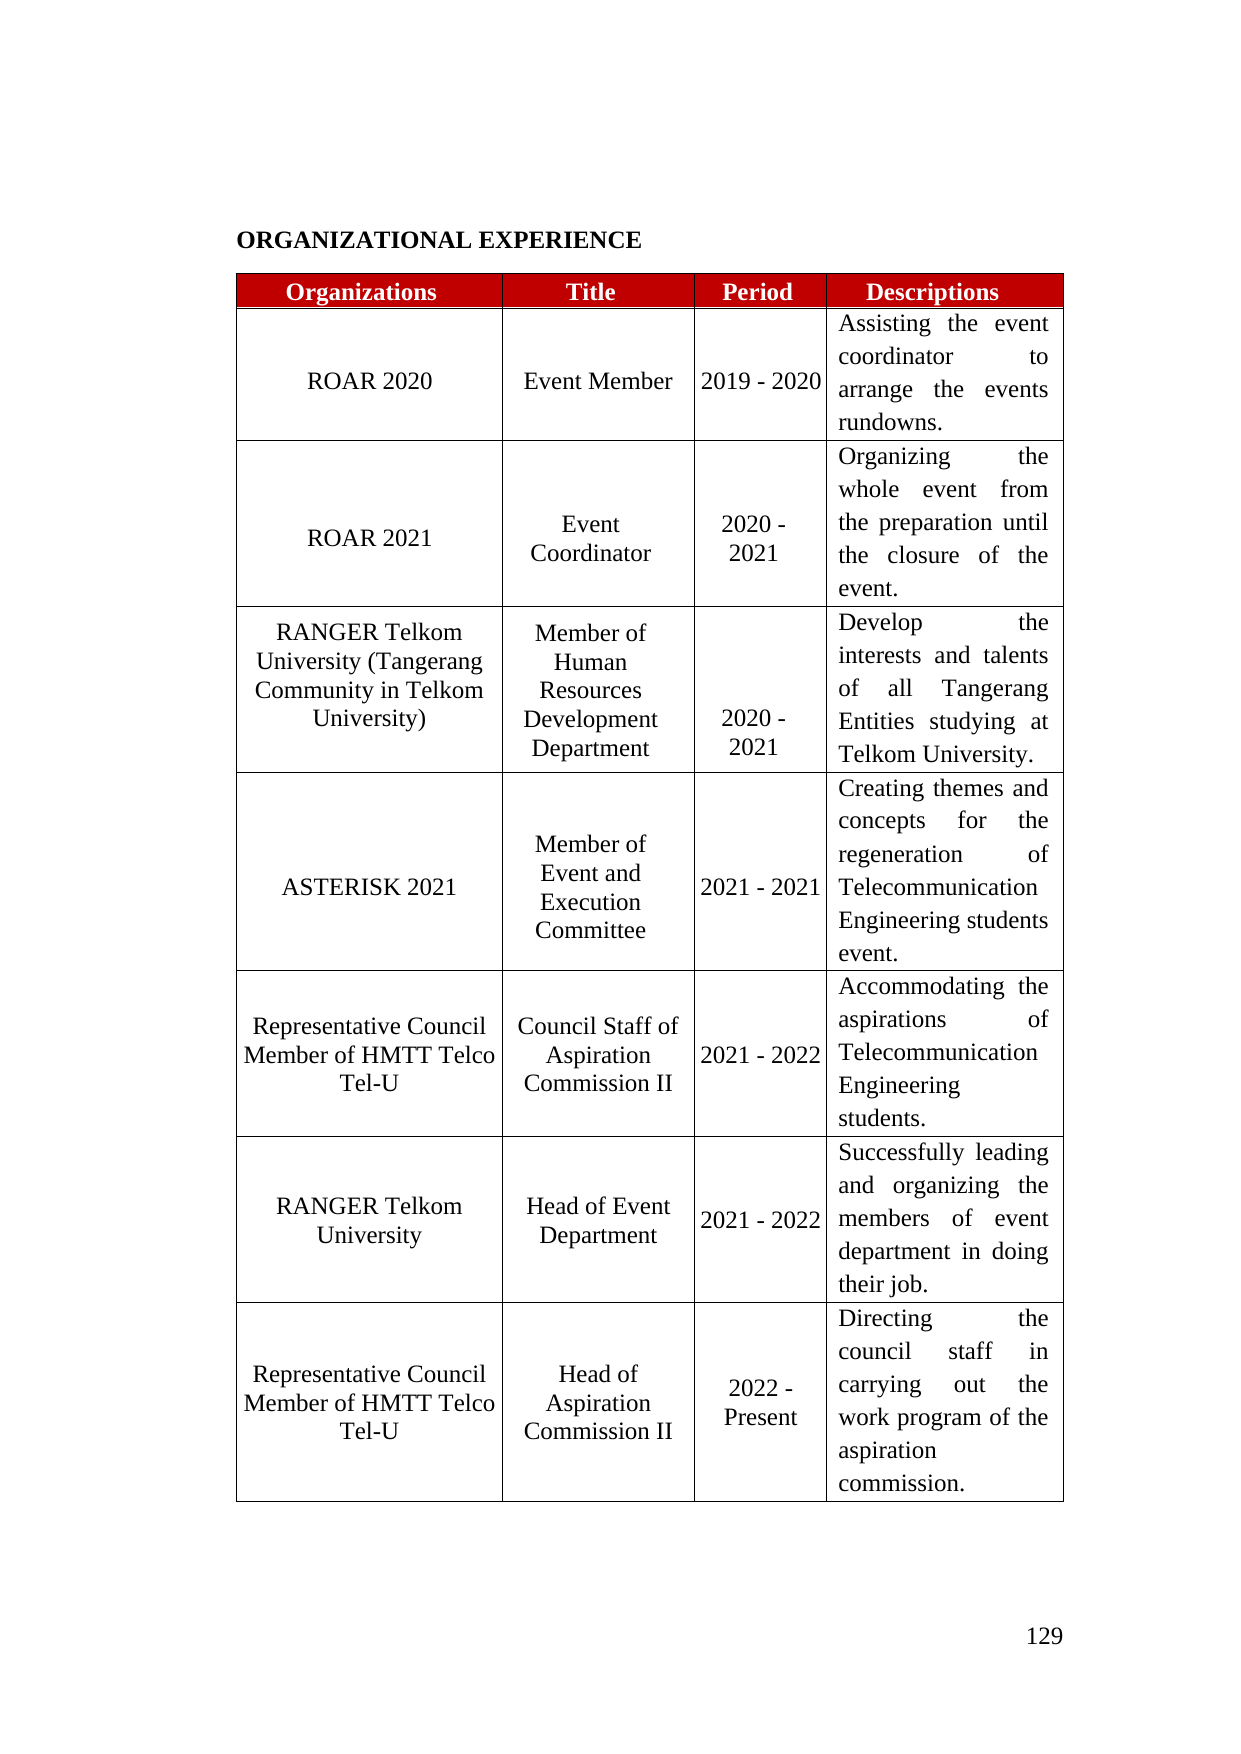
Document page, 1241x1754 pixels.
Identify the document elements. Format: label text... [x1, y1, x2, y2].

table_cell 2021 - 2022 [695, 1137, 826, 1302]
table_cell Event Member [503, 309, 694, 440]
table_cell Member of Event and Execution Committee [503, 773, 694, 970]
table_cell 2020 - 2021 [695, 441, 826, 606]
table_header Descriptions [827, 274, 1063, 307]
table_cell Creating themes and concepts for the regeneration of Telecommunication Engineering students event. [827, 773, 1063, 970]
table_header Title [503, 274, 694, 307]
table_cell Directing the council staff in carrying out the work program of the aspiration commission. [827, 1303, 1063, 1501]
table_cell ROAR 2020 [237, 309, 502, 440]
table_cell Member of Human Resources Development Department [503, 607, 694, 772]
table_cell Representative Council Member of HMTT Telco Tel-U [237, 971, 502, 1136]
table_cell Develop the interests and talents of all Tangerang Entities studying at Telkom University. [827, 607, 1063, 772]
table_cell 2020 - 2021 [695, 607, 826, 772]
table_header Period [695, 274, 826, 307]
table_cell Head of Aspiration Commission II [503, 1303, 694, 1501]
table_cell 2021 - 2021 [695, 773, 826, 970]
table_cell RANGER Telkom University [237, 1137, 502, 1302]
table_cell Event Coordinator [503, 441, 694, 606]
table_cell 2019 - 2020 [695, 309, 826, 440]
table_cell ASTERISK 2021 [237, 773, 502, 970]
table_cell Successfully leading and organizing the members of event department in doing their job. [827, 1137, 1063, 1302]
table_cell 2021 - 2022 [695, 971, 826, 1136]
table_cell RANGER Telkom University (Tangerang Community in Telkom University) [237, 607, 502, 772]
table_cell Accommodating the aspirations of Telecommunication Engineering students. [827, 971, 1063, 1136]
table_cell Organizing the whole event from the preparation until the closure of the event. [827, 441, 1063, 606]
table_cell 2022 - Present [695, 1303, 826, 1501]
table_cell Council Staff of Aspiration Commission II [503, 971, 694, 1136]
table_cell Assisting the event coordinator to arrange the events rundowns. [827, 309, 1063, 440]
text ORGANIZATIONAL EXPERIENCE [236, 225, 1063, 254]
table_cell Representative Council Member of HMTT Telco Tel-U [237, 1303, 502, 1501]
table_cell Head of Event Department [503, 1137, 694, 1302]
table_cell ROAR 2021 [237, 441, 502, 606]
table_header Organizations [237, 274, 502, 307]
